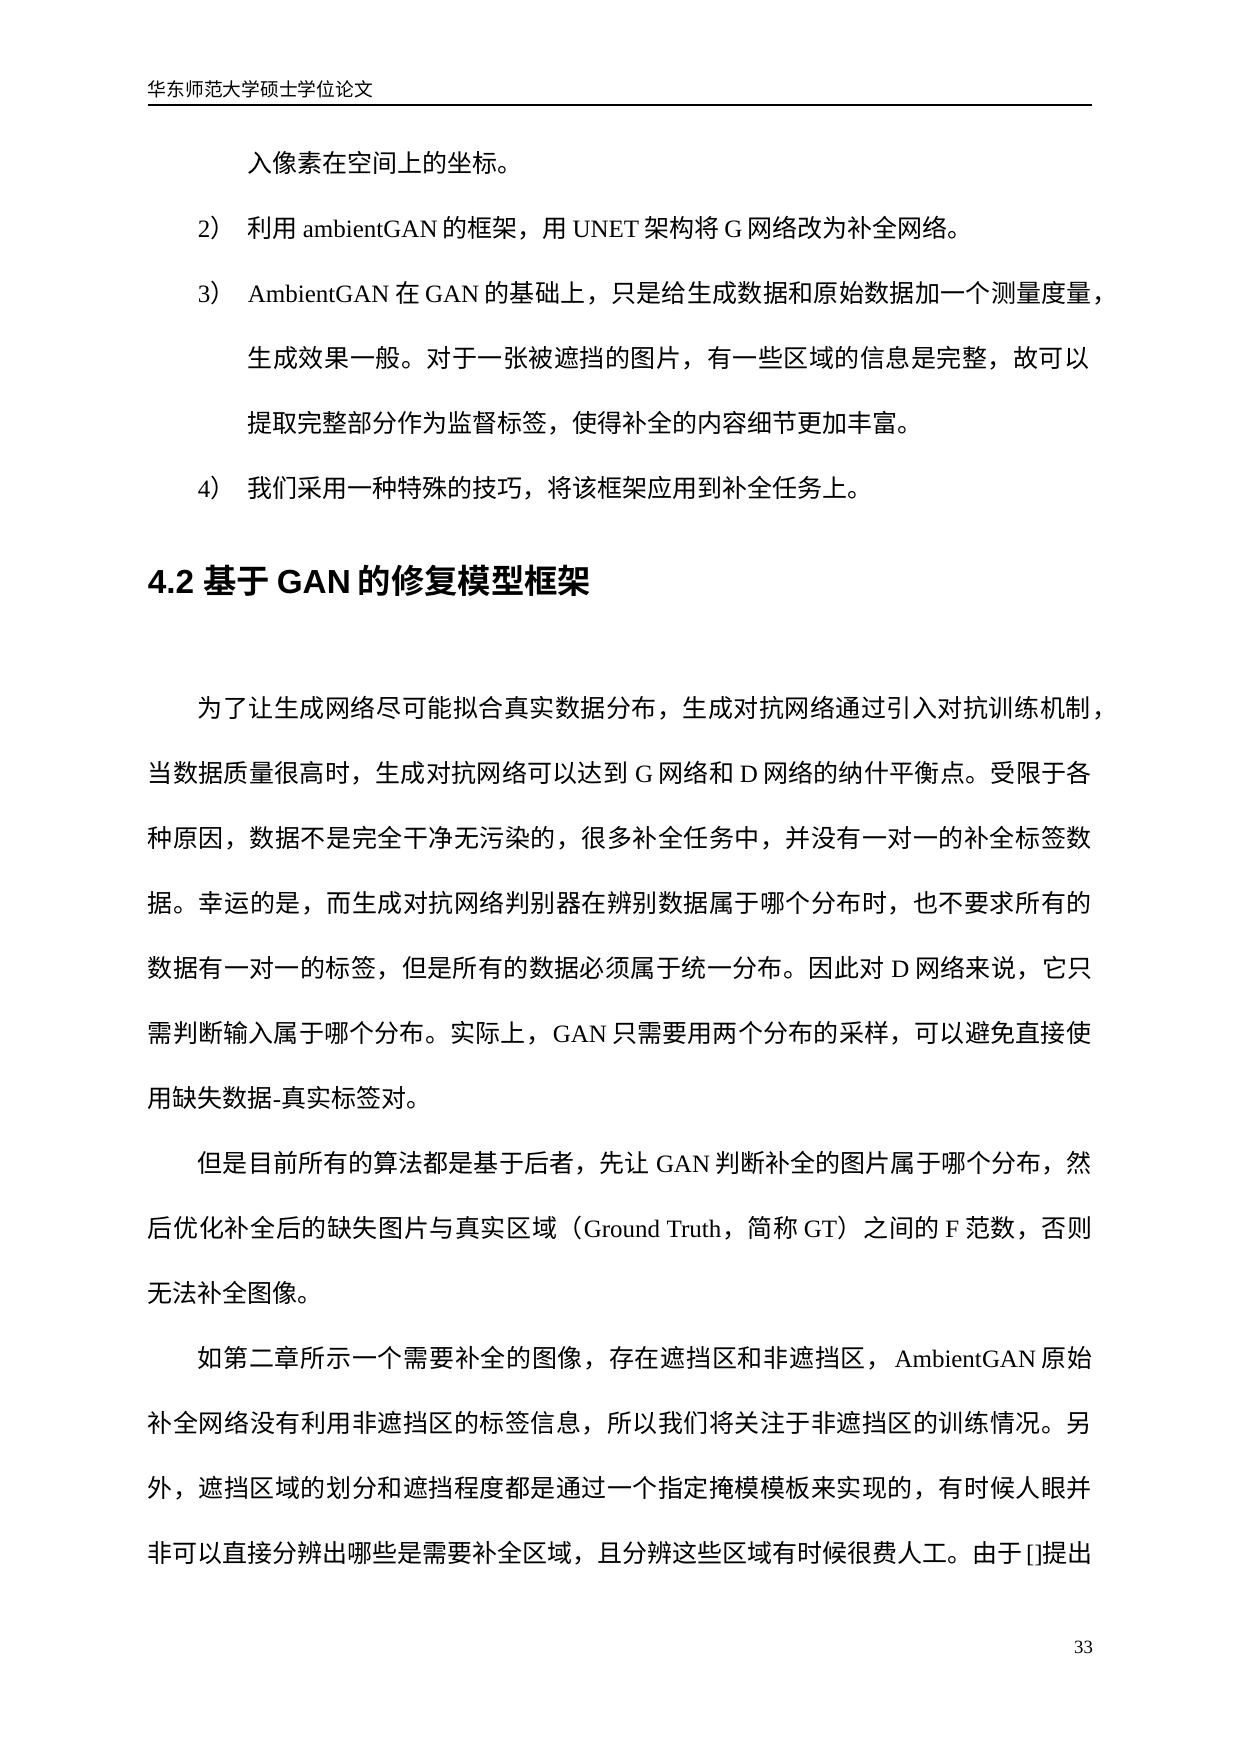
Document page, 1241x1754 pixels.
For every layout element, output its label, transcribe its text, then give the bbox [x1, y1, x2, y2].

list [198, 129, 1092, 194]
subtitle 4.2 基于GAN的修复模型框架 [148, 547, 1092, 612]
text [148, 1324, 1092, 1584]
list AmbientGAN在GAN的基础上，只是给生成数据和原始数据加一个测量度量，生成效果一般。对于一张被遮挡的图片，有一些区域的信息是完整，故可以提取完整部分作为监督标签，使得补全的内容细节更加丰富。 [198, 259, 1092, 454]
list 我们采用一种特殊的技巧，将该框架应用到补全任务上。 [198, 454, 1092, 519]
list 利用ambientGAN的框架，用UNET架构将G网络改为补全网络。 [198, 194, 1092, 259]
text 但是目前所有的算法都是基于后者，先让GAN判断补全的图片属于哪个分布，然后优化补全后的缺失图片与真实区域（Ground Truth，简称GT）之间的F范数，否则无法补全图像。 [148, 1129, 1092, 1324]
text 为了让生成网络尽可能拟合真实数据分布，生成对抗网络通过引入对抗训练机制，当数据质量很高时，生成对抗网络可以达到G网络和D网络的纳什平衡点。受限于各种原因，数据不是完全干净无污染的，很多补全任务中，并没有一对一的补全标签数据。幸运的是，而生成对抗网络判别器在辨别数据属于哪个分布时，也不要求所有的数据有一对一的标签，但是所有的数据必须属于统一分布。因此对D网络来说，它只需判断输入属于哪个分布。实际上，GAN只需要用两个分布的采样，可以避免直接使用缺失数据-真实标签对。 [148, 674, 1092, 1129]
